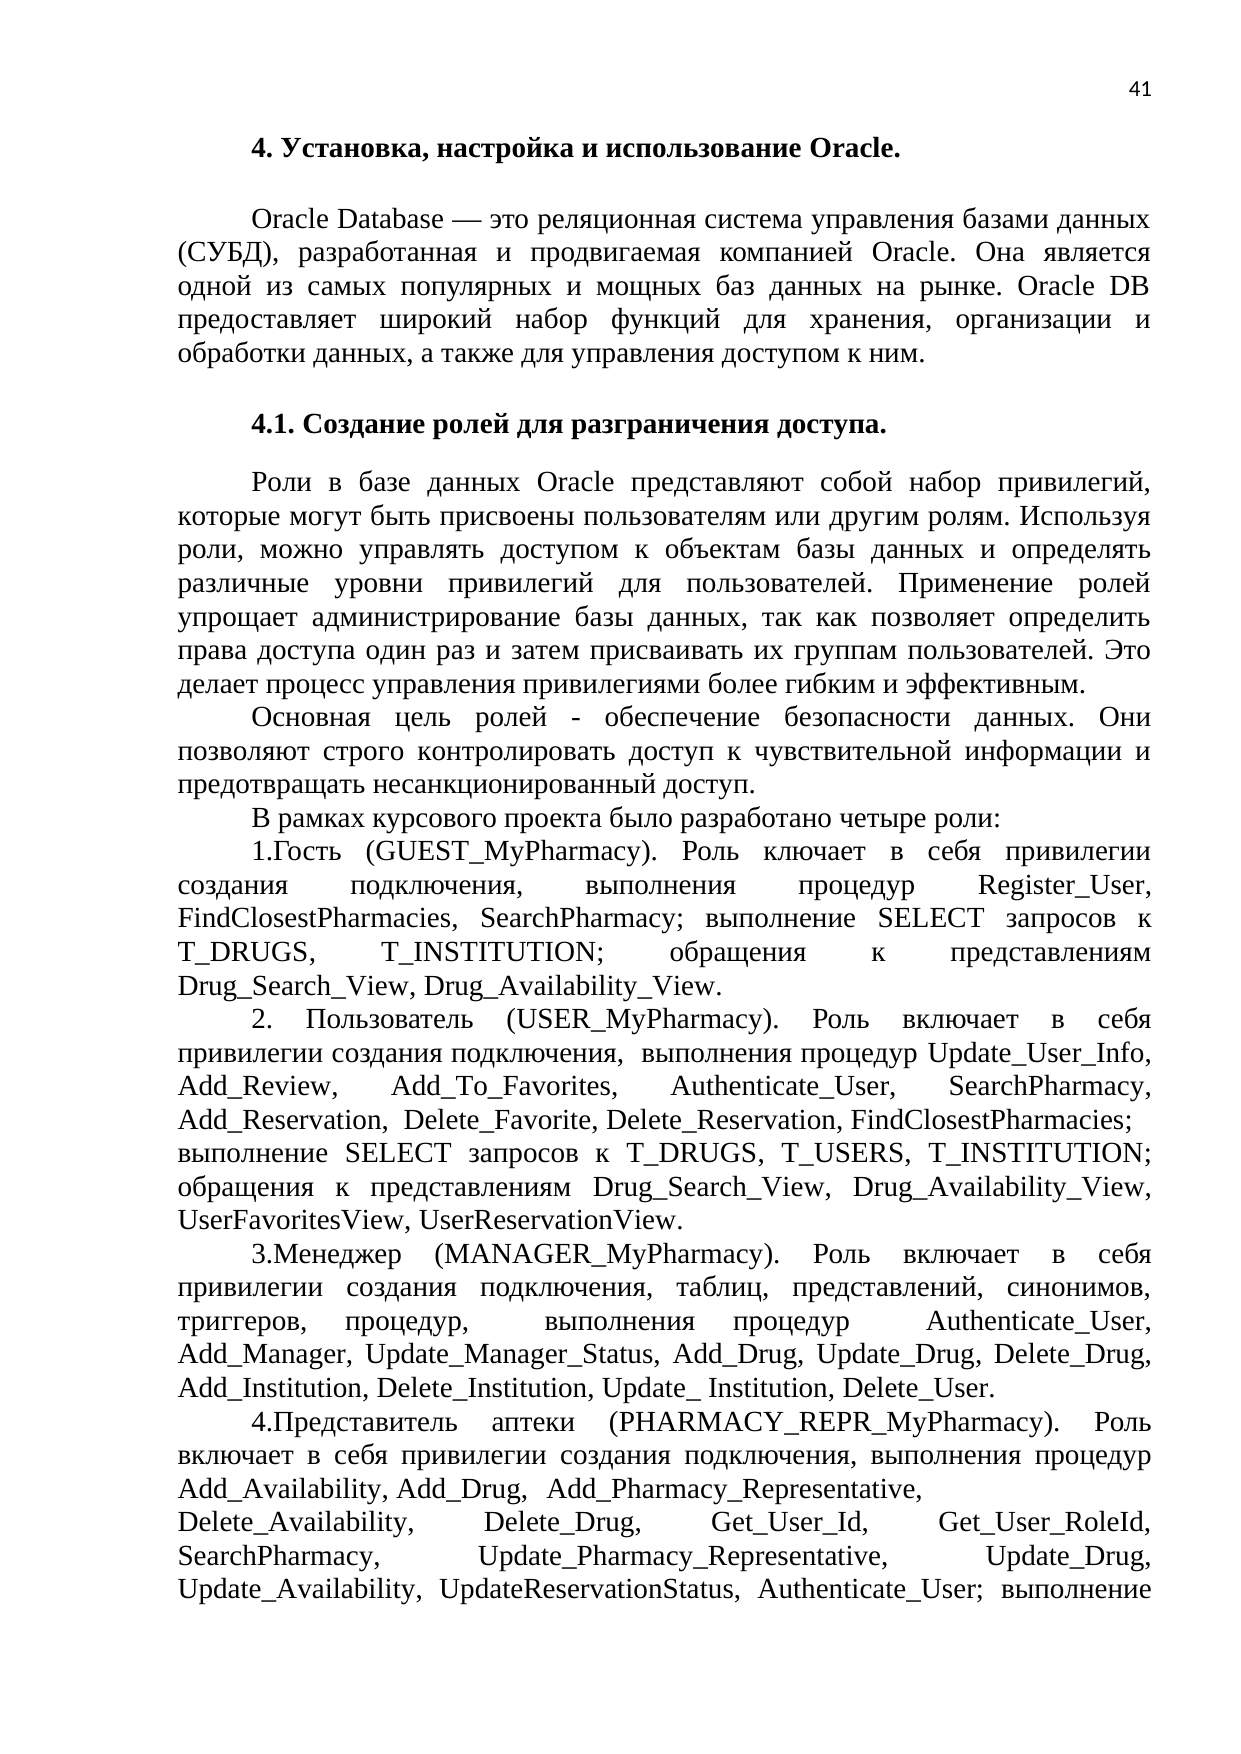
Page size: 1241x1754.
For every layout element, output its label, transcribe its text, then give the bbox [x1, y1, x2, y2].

text В рамках курсового проекта было разработано четыре роли: [177, 800, 1152, 833]
text Основная цель ролей - обеспечение безопасности данных. Они позволяют строго контролировать доступ к чувствительной информации и предотвращать несанкционированный доступ. [177, 699, 1152, 800]
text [177, 1404, 1152, 1605]
subtitle 4. Установка, настройка и использование Oracle. [177, 130, 1152, 163]
text выполнение SELECT запросов к T_DRUGS, T_USERS, T_INSTITUTION; обращения к представлениям Drug_Search_View, Drug_Availability_View, UserFavoritesView, UserReservationView. [177, 1135, 1152, 1236]
subtitle 4.1. Создание ролей для разграничения доступа. [177, 406, 1152, 439]
text 1.Гость (GUEST_MyPharmacy). Роль ключает в себя привилегии создания подключения, выполнения процедур Register_User, FindClosestPharmacies, SearchPharmacy; выполнение SELECT запросов к T_DRUGS, T_INSTITUTION; обращения к представлениям Drug_Search_View, Drug_Availability_View. [177, 833, 1152, 1001]
text 2. Пользователь (USER_MyPharmacy). Роль включает в себя привилегии создания подключения, выполнения процедур Update_User_Info, Add_Review, Add_To_Favorites, Authenticate_User, SearchPharmacy, Add_Reservation, Delete_Favorite, Delete_Reservation, FindClosestPharmacies; [177, 1001, 1152, 1135]
text Oracle Database — это реляционная система управления базами данных (СУБД), разработанная и продвигаемая компанией Oracle. Она является одной из самых популярных и мощных баз данных на рынке. Oracle DB предоставляет широкий набор функций для хранения, организации и обработки данных, а также для управления доступом к ним. [177, 201, 1152, 368]
text 3.Менеджер (MANAGER_MyPharmacy). Роль включает в себя привилегии создания подключения, таблиц, представлений, синонимов, триггеров, процедур, выполнения процедур Authenticate_User, Add_Manager, Update_Manager_Status, Add_Drug, Update_Drug, Delete_Drug, Add_Institution, Delete_Institution, Update_ Institution, Delete_User. [177, 1236, 1152, 1404]
text Роли в базе данных Oracle представляют собой набор привилегий, которые могут быть присвоены пользователям или другим ролям. Используя роли, можно управлять доступом к объектам базы данных и определять различные уровни привилегий для пользователей. Применение ролей упрощает администрирование базы данных, так как позволяет определить права доступа один раз и затем присваивать их группам пользователей. Это делает процесс управления привилегиями более гибким и эффективным. [177, 464, 1152, 699]
